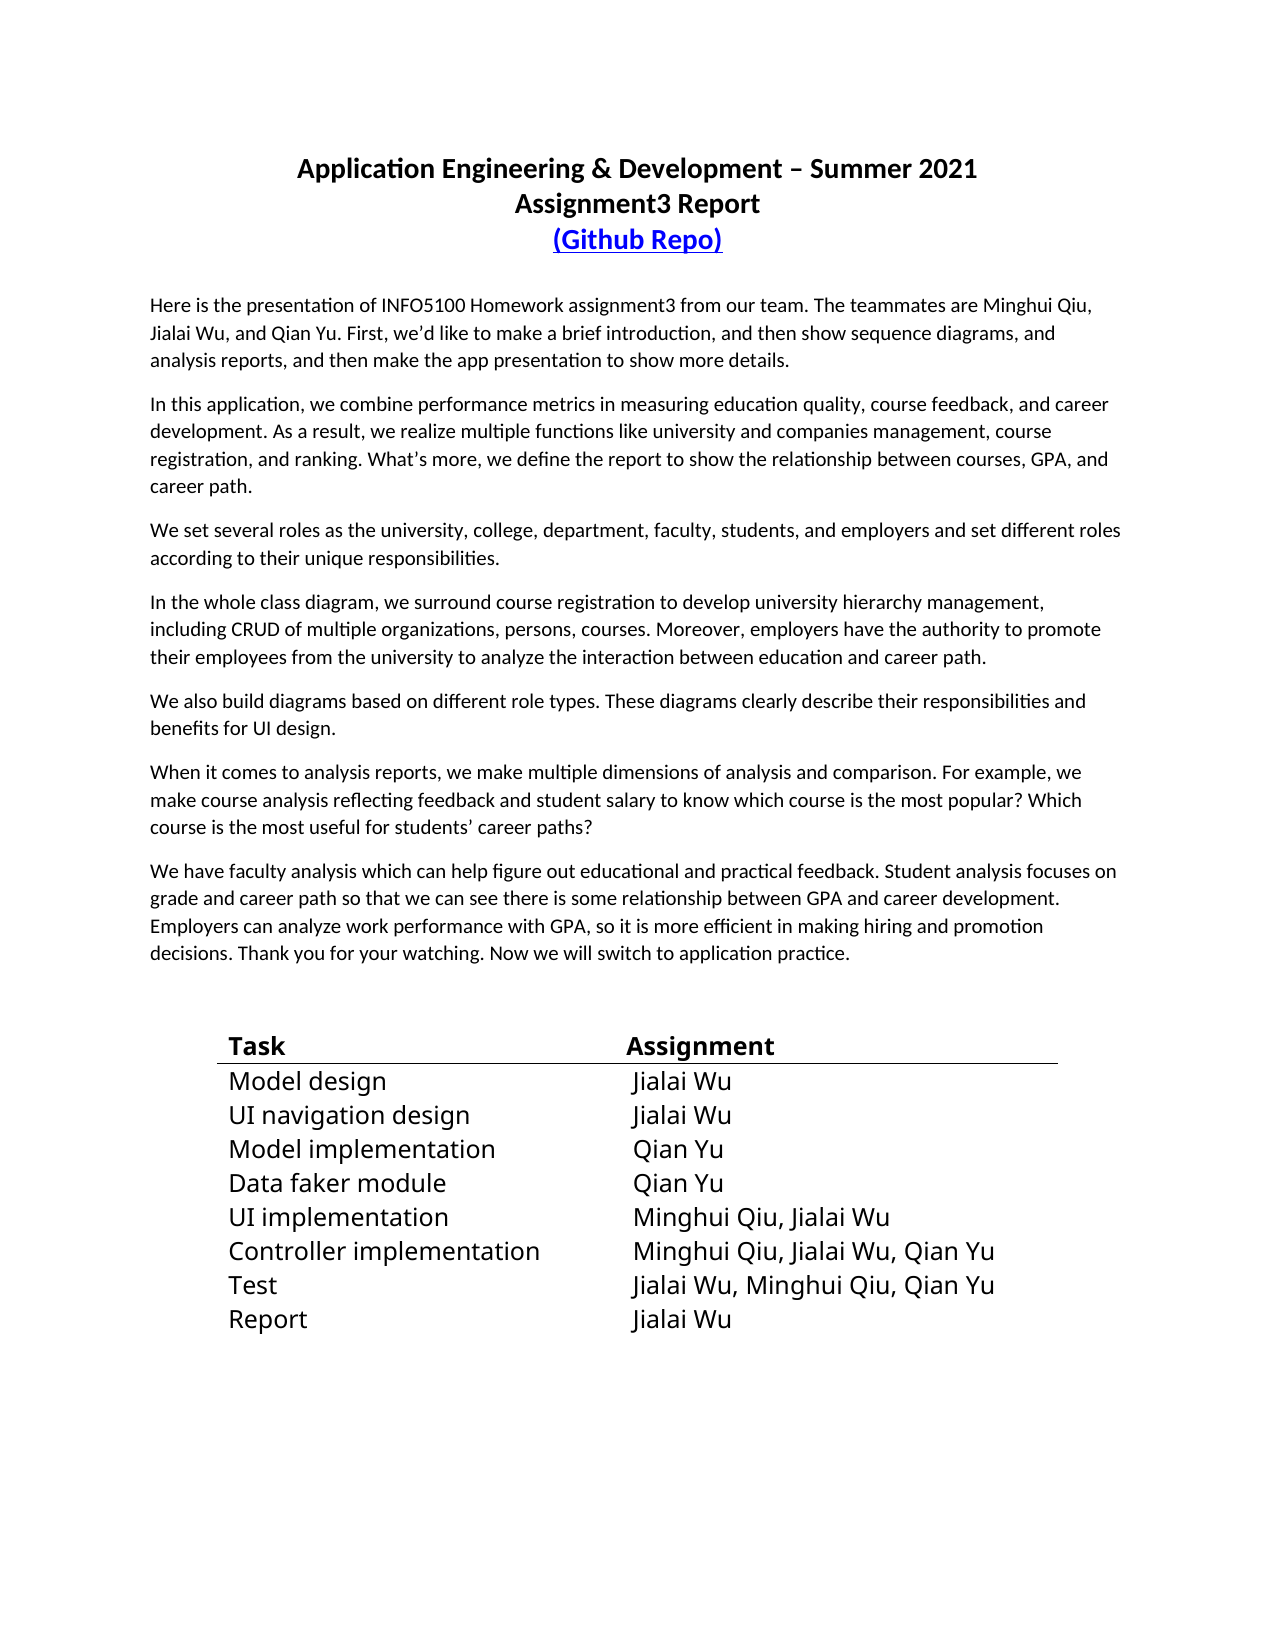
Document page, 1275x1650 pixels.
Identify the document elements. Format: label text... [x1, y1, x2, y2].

text In the whole class diagram, we surround course registration to develop university hierarchy management, including CRUD of multiple organizations, persons, courses. Moreover, employers have the authority to promote their employees from the university to analyze the interaction between education and career path. [150, 589, 1125, 669]
text We have faculty analysis which can help figure out educational and practical feedback. Student analysis focuses on grade and career path so that we can see there is some relationship between GPA and career development. Employers can analyze work performance with GPA, so it is more efficient in making hiring and promotion decisions. Thank you for your watching. Now we will switch to application practice. [150, 858, 1125, 966]
table_cell UI navigation design [217, 1098, 615, 1132]
text Application Engineering & Development – Summer 2021 [150, 150, 1125, 186]
table_cell Data faker module [217, 1166, 615, 1200]
table_cell Minghui Qiu, Jialai Wu [615, 1200, 1058, 1234]
text We also build diagrams based on different role types. These diagrams clearly describe their responsibilities and benefits for UI design. [150, 688, 1125, 741]
table_cell Jialai Wu [615, 1098, 1058, 1132]
text Here is the presentation of INFO5100 Homework assignment3 from our team. The teammates are Minghui Qiu, Jialai Wu, and Qian Yu. First, we’d like to make a brief introduction, and then show sequence diagrams, and analysis reports, and then make the app presentation to show more details. [150, 292, 1125, 373]
table_cell Jialai Wu [615, 1064, 1058, 1098]
text (Github Repo) [150, 221, 1125, 257]
table_cell UI implementation [217, 1200, 615, 1234]
table_cell Report [217, 1302, 615, 1336]
table_header Assignment [615, 1029, 1058, 1063]
table_cell Qian Yu [615, 1132, 1058, 1166]
table_cell Model design [217, 1064, 615, 1098]
table_cell Qian Yu [615, 1166, 1058, 1200]
text When it comes to analysis reports, we make multiple dimensions of analysis and comparison. For example, we make course analysis reflecting feedback and student salary to know which course is the most popular? Which course is the most useful for students’ career paths? [150, 759, 1125, 839]
text We set several roles as the university, college, department, faculty, students, and employers and set different roles according to their unique responsibilities. [150, 518, 1125, 570]
table_cell Model implementation [217, 1132, 615, 1166]
table_header Task [217, 1029, 615, 1063]
table_cell Controller implementation [217, 1234, 615, 1268]
table_cell Test [217, 1268, 615, 1302]
table_cell Jialai Wu [615, 1302, 1058, 1336]
table_cell Jialai Wu, Minghui Qiu, Qian Yu [615, 1268, 1058, 1302]
table_cell Minghui Qiu, Jialai Wu, Qian Yu [615, 1234, 1058, 1268]
text Assignment3 Report [150, 186, 1125, 221]
text In this application, we combine performance metrics in measuring education quality, course feedback, and career development. As a result, we realize multiple functions like university and companies management, course registration, and ranking. What’s more, we define the report to show the relationship between courses, GPA, and career path. [150, 391, 1125, 499]
